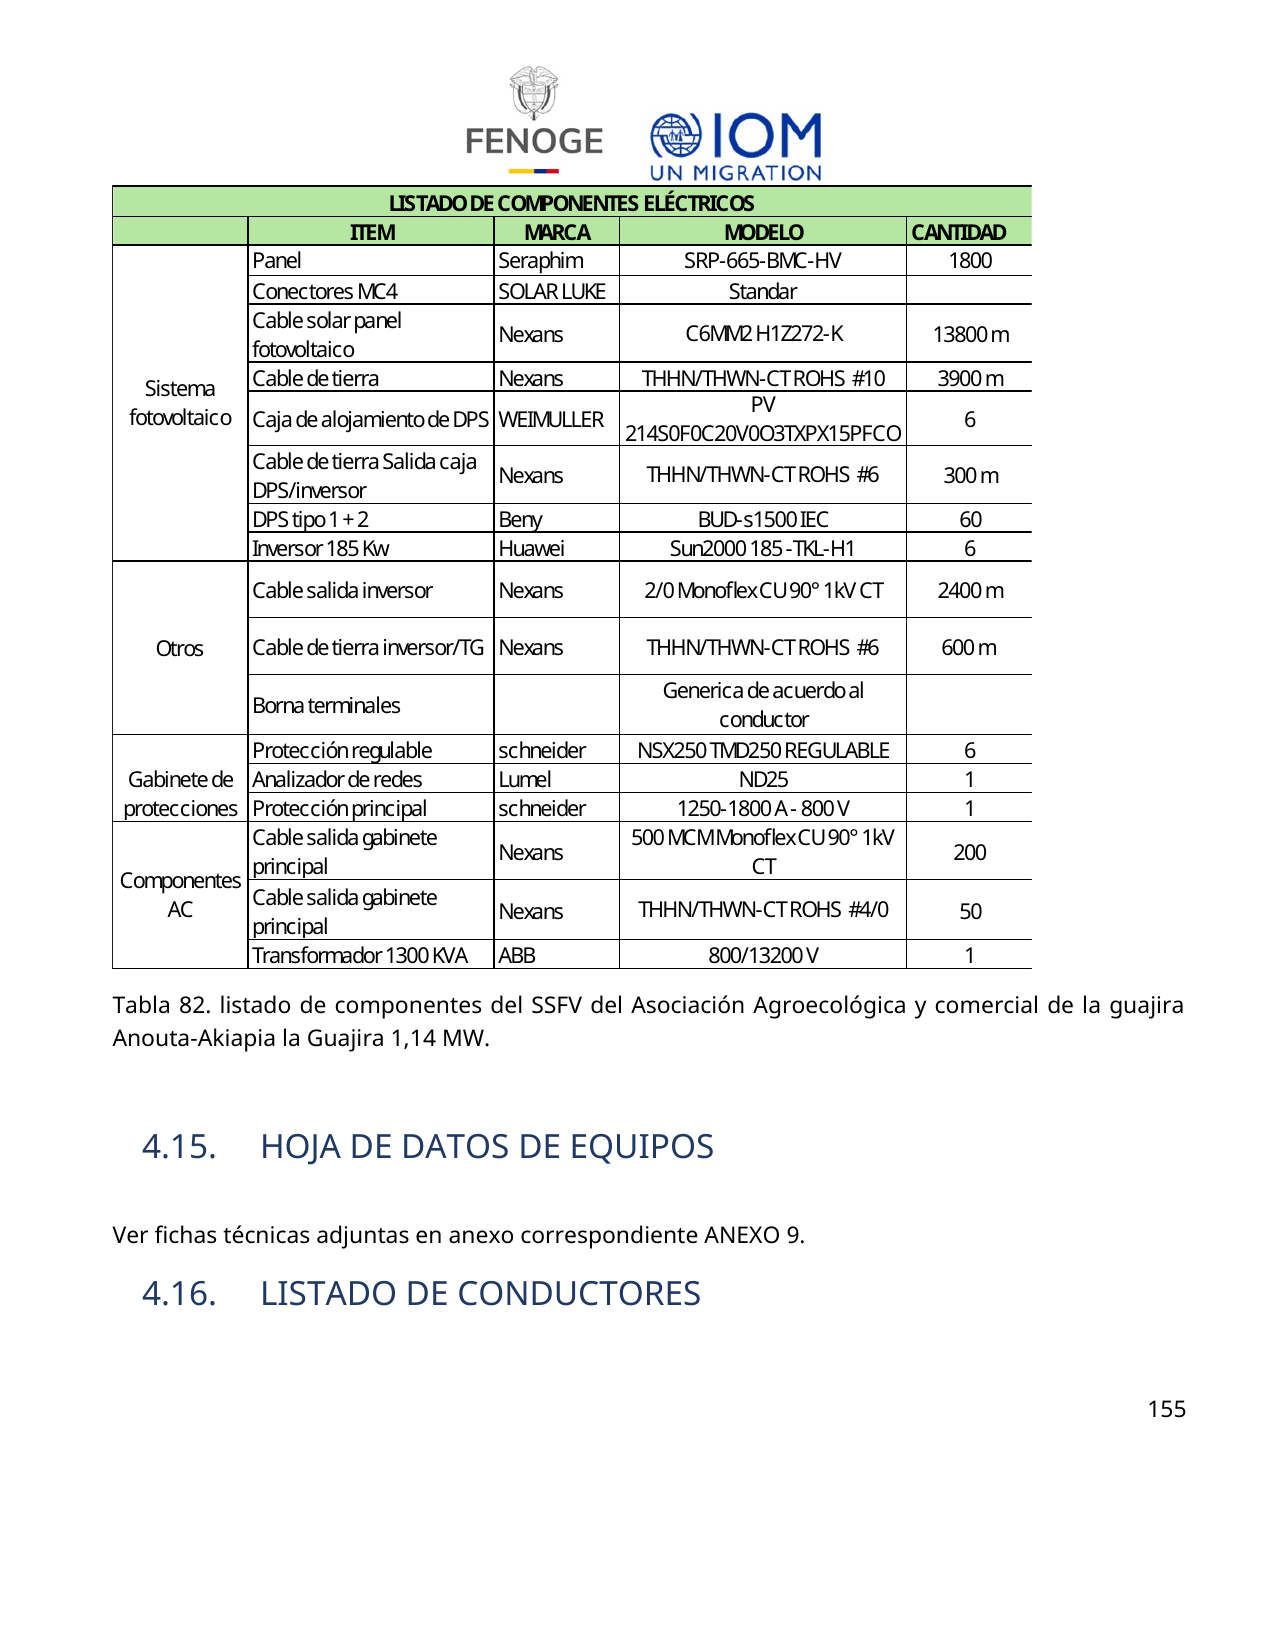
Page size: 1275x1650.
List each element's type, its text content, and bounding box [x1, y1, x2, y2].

picture [450, 60, 622, 179]
subtitle LISTADO DE CONDUCTORES [142, 1269, 1186, 1315]
subtitle HOJA DE DATOS DE EQUIPOS [142, 1123, 1186, 1168]
picture [646, 111, 825, 182]
text Ver fichas técnicas adjuntas en anexo correspondiente ANEXO 9. [112, 1219, 1186, 1250]
